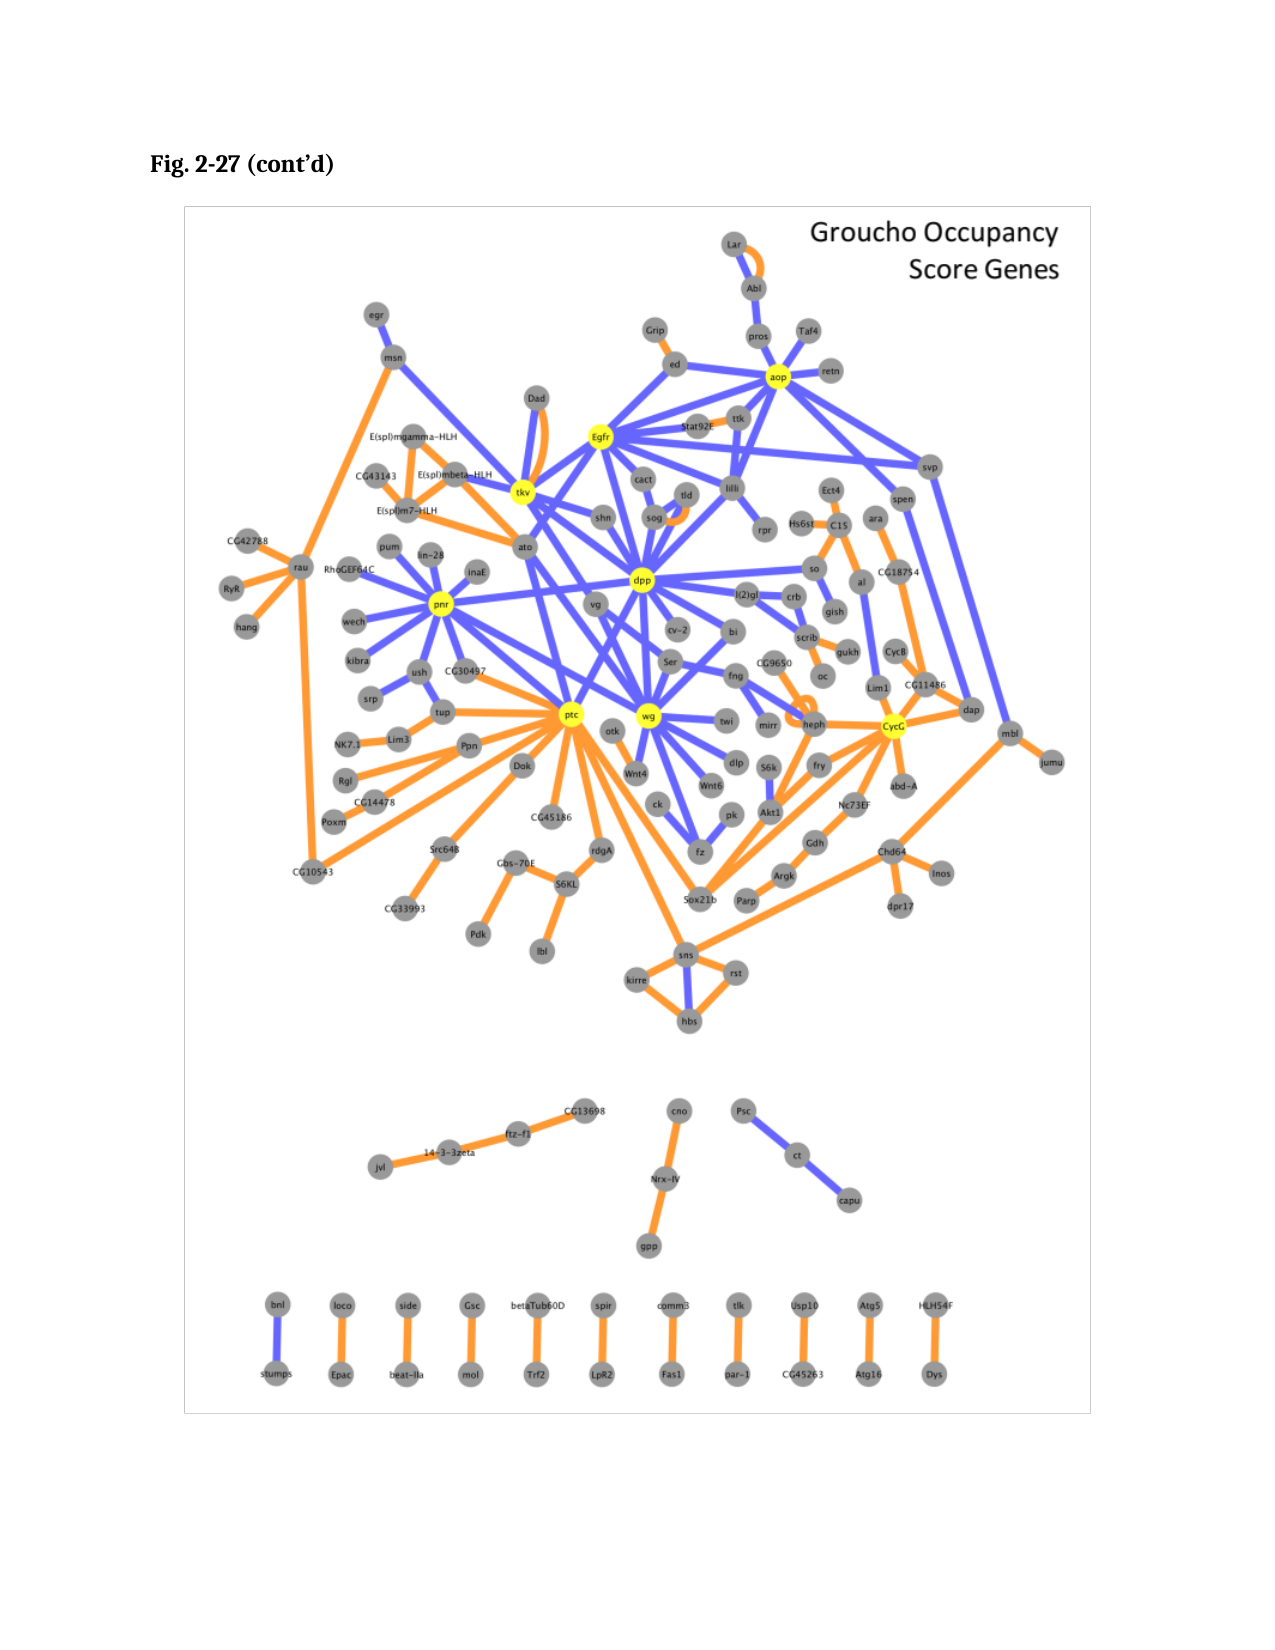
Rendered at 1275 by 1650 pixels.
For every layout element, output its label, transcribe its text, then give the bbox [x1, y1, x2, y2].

text Fig. 2-27 (cont’d) [150, 150, 1125, 1440]
